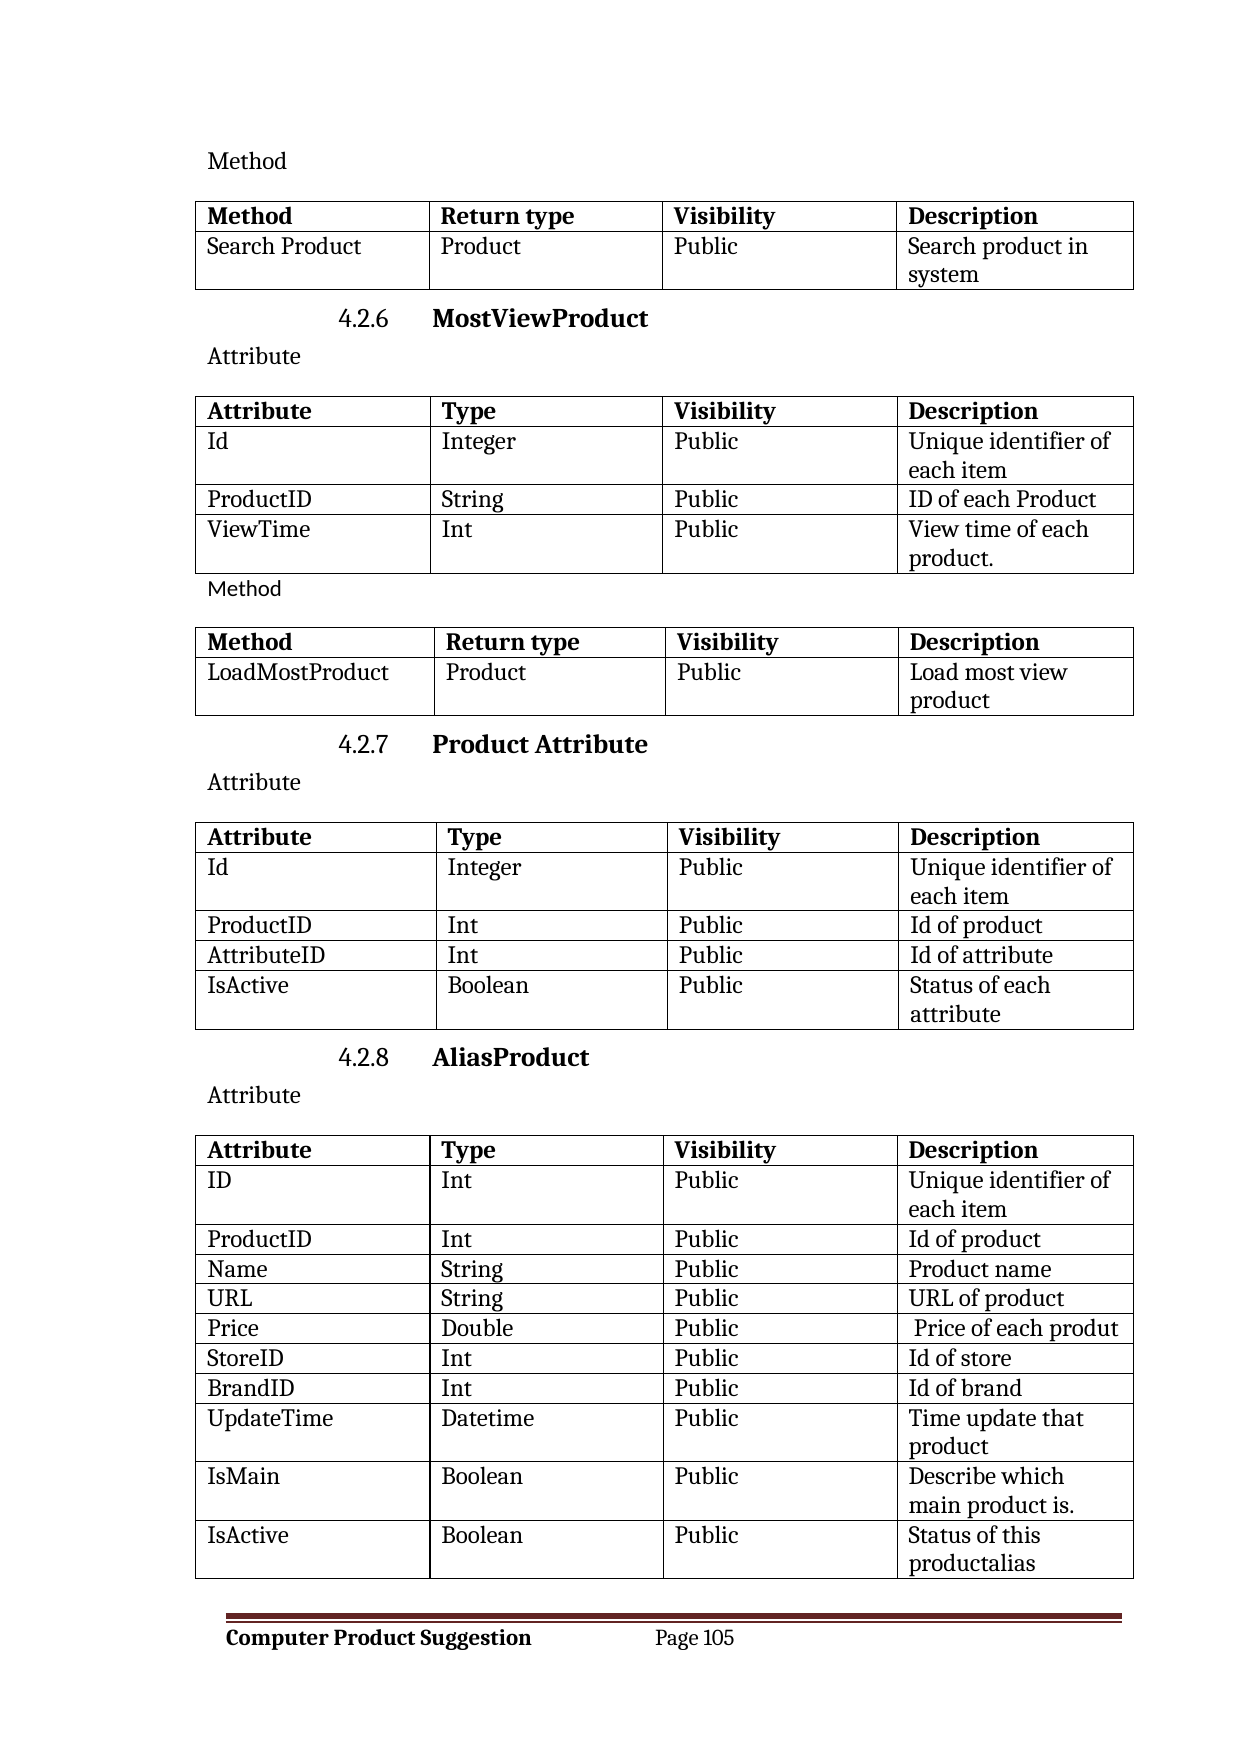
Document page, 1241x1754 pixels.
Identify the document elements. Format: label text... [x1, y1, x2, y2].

table_cell IsMain [196, 1462, 429, 1519]
table_header Attribute [196, 823, 436, 852]
table_cell Public [668, 853, 898, 910]
table_cell Int [431, 1225, 663, 1253]
table_header Description [898, 1136, 1133, 1165]
text Attribute [207, 768, 1122, 797]
table_cell Public [664, 1225, 897, 1253]
table_header Description [897, 202, 1133, 231]
table_cell Public [663, 515, 897, 573]
subtitle MostViewProduct [338, 303, 1122, 334]
table_cell Public [664, 1462, 897, 1519]
table_cell Int [437, 941, 667, 970]
table_cell Unique identifier of each item [898, 1166, 1133, 1224]
table_cell Int [431, 515, 662, 573]
table_cell Id of store [898, 1344, 1133, 1373]
table_cell Boolean [431, 1462, 663, 1519]
table_cell Public [666, 658, 898, 715]
table_header Return type [430, 202, 662, 231]
table_cell Public [664, 1255, 897, 1283]
table_cell Id [196, 427, 430, 484]
table_header Visibility [668, 823, 898, 852]
table_cell StoreID [196, 1344, 429, 1373]
table_cell Public [664, 1166, 897, 1224]
table_cell View time of each product. [898, 515, 1133, 573]
table_cell Public [668, 971, 898, 1028]
table_cell Public [664, 1521, 897, 1578]
table_cell ID of each Product [898, 485, 1133, 514]
table_cell AttributeID [196, 941, 436, 970]
table_cell Public [664, 1404, 897, 1461]
table_header Method [196, 202, 429, 231]
table_cell String [431, 485, 662, 514]
text Attribute [207, 1081, 1122, 1110]
table_cell URL of product [898, 1284, 1133, 1313]
table_cell Int [431, 1344, 663, 1373]
table_cell Public [663, 427, 897, 484]
table_cell Id of product [898, 1225, 1133, 1253]
table_cell Time update that product [898, 1404, 1133, 1461]
table_header Visibility [663, 397, 897, 426]
table_header Description [898, 397, 1133, 426]
table_cell IsActive [196, 971, 436, 1028]
table_cell Id of brand [898, 1374, 1133, 1402]
text Attribute [207, 342, 1122, 371]
table_header Method [196, 628, 434, 657]
table_cell Public [664, 1314, 897, 1343]
table_header Type [431, 397, 662, 426]
table_cell Product [430, 232, 662, 289]
table_cell ProductID [196, 911, 436, 940]
table_cell Price [196, 1314, 429, 1343]
table_header Visibility [663, 202, 896, 231]
table_cell Search Product [196, 232, 429, 289]
table_cell Id of product [899, 911, 1133, 940]
table_cell Describe which main product is. [898, 1462, 1133, 1519]
table_cell Unique identifier of each item [898, 427, 1133, 484]
table_cell BrandID [196, 1374, 429, 1402]
table_cell ID [196, 1166, 429, 1224]
table_cell Boolean [431, 1521, 663, 1578]
table_cell URL [196, 1284, 429, 1313]
table_cell Int [431, 1166, 663, 1224]
table_header Visibility [666, 628, 898, 657]
table_cell Id [196, 853, 436, 910]
text Method [207, 574, 1122, 602]
table_cell Integer [431, 427, 662, 484]
table_cell Datetime [431, 1404, 663, 1461]
table_header Type [431, 1136, 663, 1165]
table_cell Public [663, 232, 896, 289]
table_cell Unique identifier of each item [899, 853, 1133, 910]
table_cell Name [196, 1255, 429, 1283]
table_header Description [899, 823, 1133, 852]
table_cell Product name [898, 1255, 1133, 1283]
table_cell Int [437, 911, 667, 940]
table_header Return type [435, 628, 665, 657]
table_header Description [899, 628, 1133, 657]
table_cell Public [664, 1374, 897, 1402]
table_cell Product [435, 658, 665, 715]
table_header Attribute [196, 1136, 429, 1165]
table_cell ViewTime [196, 515, 430, 573]
table_cell LoadMostProduct [196, 658, 434, 715]
table_cell Load most view product [899, 658, 1133, 715]
text Method [207, 147, 1122, 176]
table_cell Public [664, 1284, 897, 1313]
table_header Type [437, 823, 667, 852]
subtitle AliasProduct [338, 1042, 1122, 1073]
table_cell Integer [437, 853, 667, 910]
table_cell Double [431, 1314, 663, 1343]
subtitle Product Attribute [338, 729, 1122, 760]
table_cell Public [668, 911, 898, 940]
table_cell Int [431, 1374, 663, 1402]
table_cell Price of each produt [898, 1314, 1133, 1343]
table_cell Public [668, 941, 898, 970]
table_cell Boolean [437, 971, 667, 1028]
table_cell Search product in system [897, 232, 1133, 289]
table_cell Public [664, 1344, 897, 1373]
table_header Attribute [196, 397, 430, 426]
table_cell UpdateTime [196, 1404, 429, 1461]
table_cell ProductID [196, 1225, 429, 1253]
table_cell Status of this productalias [898, 1521, 1133, 1578]
table_cell String [431, 1284, 663, 1313]
table_cell Id of attribute [899, 941, 1133, 970]
table_cell Public [663, 485, 897, 514]
table_cell String [431, 1255, 663, 1283]
table_cell ProductID [196, 485, 430, 514]
table_header Visibility [664, 1136, 897, 1165]
table_cell IsActive [196, 1521, 429, 1578]
table_cell Status of each attribute [899, 971, 1133, 1028]
